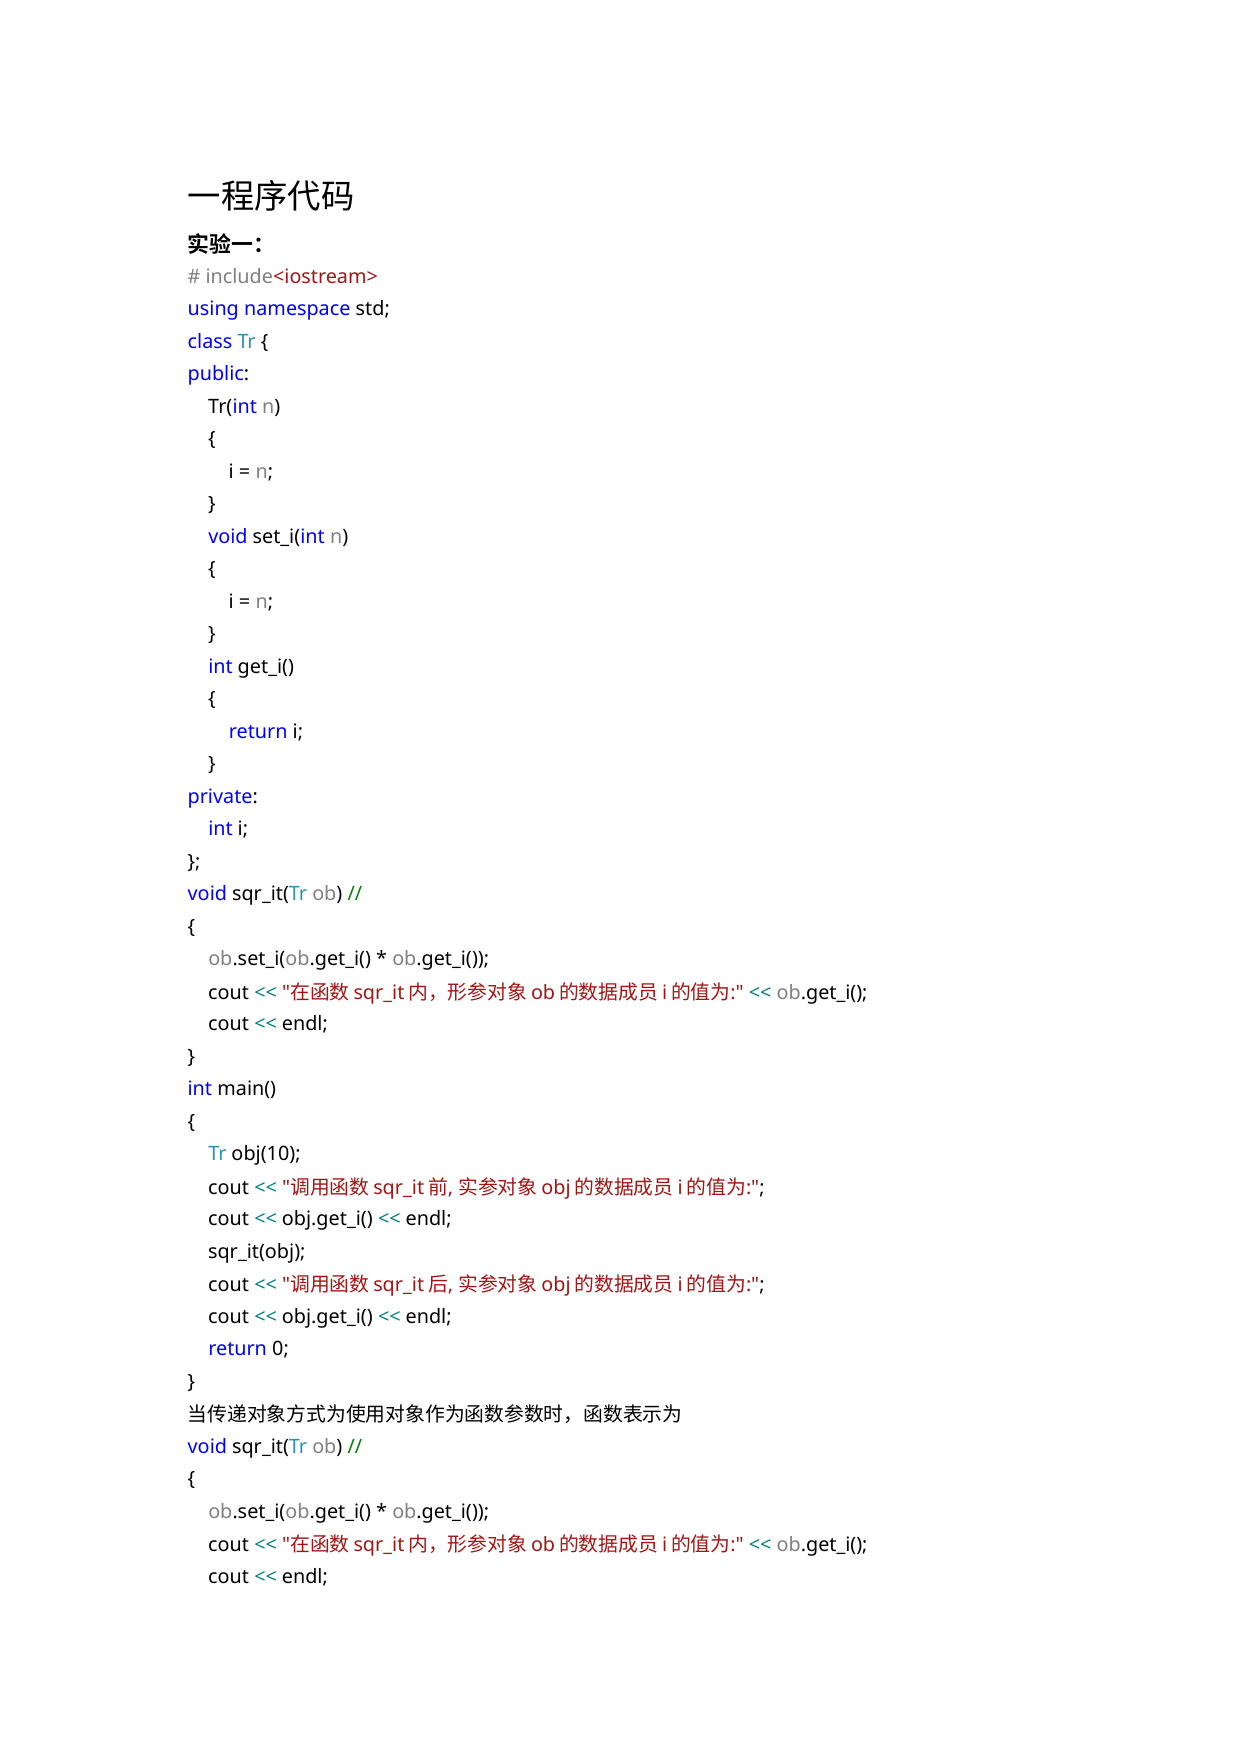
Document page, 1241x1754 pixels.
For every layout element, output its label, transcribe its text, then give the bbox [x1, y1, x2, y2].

text } [187, 487, 1053, 519]
text void sqr_it(Tr ob) // [187, 877, 1053, 909]
text class Tr { [187, 324, 1053, 357]
text int i; [187, 812, 1053, 844]
text sqr_it(obj); [187, 1234, 1053, 1267]
text public: [187, 357, 1053, 389]
text cout << "调用函数sqr_it后, 实参对象obj的数据成员i的值为:"; [187, 1267, 1053, 1299]
text { [187, 909, 1053, 942]
text { [187, 422, 1053, 454]
text i = n; [187, 584, 1053, 617]
text { [187, 1462, 1053, 1494]
text int get_i() [187, 649, 1053, 682]
text i = n; [187, 454, 1053, 487]
text } [187, 1039, 1053, 1072]
text ob.set_i(ob.get_i() * ob.get_i()); [187, 1494, 1053, 1527]
text cout << endl; [187, 1007, 1053, 1039]
text int main() [187, 1072, 1053, 1104]
text using namespace std; [187, 292, 1053, 324]
text 一程序代码 [187, 162, 1053, 227]
text private: [187, 779, 1053, 812]
text cout << obj.get_i() << endl; [187, 1202, 1053, 1234]
text } [187, 747, 1053, 779]
text return i; [187, 714, 1053, 747]
text } [187, 617, 1053, 649]
text { [187, 552, 1053, 584]
text cout << "在函数sqr_it内，形参对象ob的数据成员i的值为:" << ob.get_i(); [187, 1527, 1053, 1559]
text void sqr_it(Tr ob) // [187, 1429, 1053, 1462]
text } [187, 1364, 1053, 1397]
text }; [187, 844, 1053, 877]
text 实验一： [187, 227, 1053, 259]
text { [187, 1104, 1053, 1137]
text cout << "调用函数sqr_it前, 实参对象obj的数据成员i的值为:"; [187, 1169, 1053, 1202]
text cout << "在函数sqr_it内，形参对象ob的数据成员i的值为:" << ob.get_i(); [187, 974, 1053, 1007]
text Tr(int n) [187, 389, 1053, 422]
text # include<iostream> [187, 259, 1053, 292]
text { [187, 682, 1053, 714]
text void set_i(int n) [187, 519, 1053, 552]
text 当传递对象方式为使用对象作为函数参数时，函数表示为 [187, 1397, 1053, 1429]
text cout << obj.get_i() << endl; [187, 1299, 1053, 1332]
text Tr obj(10); [187, 1137, 1053, 1169]
text return 0; [187, 1332, 1053, 1364]
text ob.set_i(ob.get_i() * ob.get_i()); [187, 942, 1053, 974]
text cout << endl; [187, 1559, 1053, 1592]
